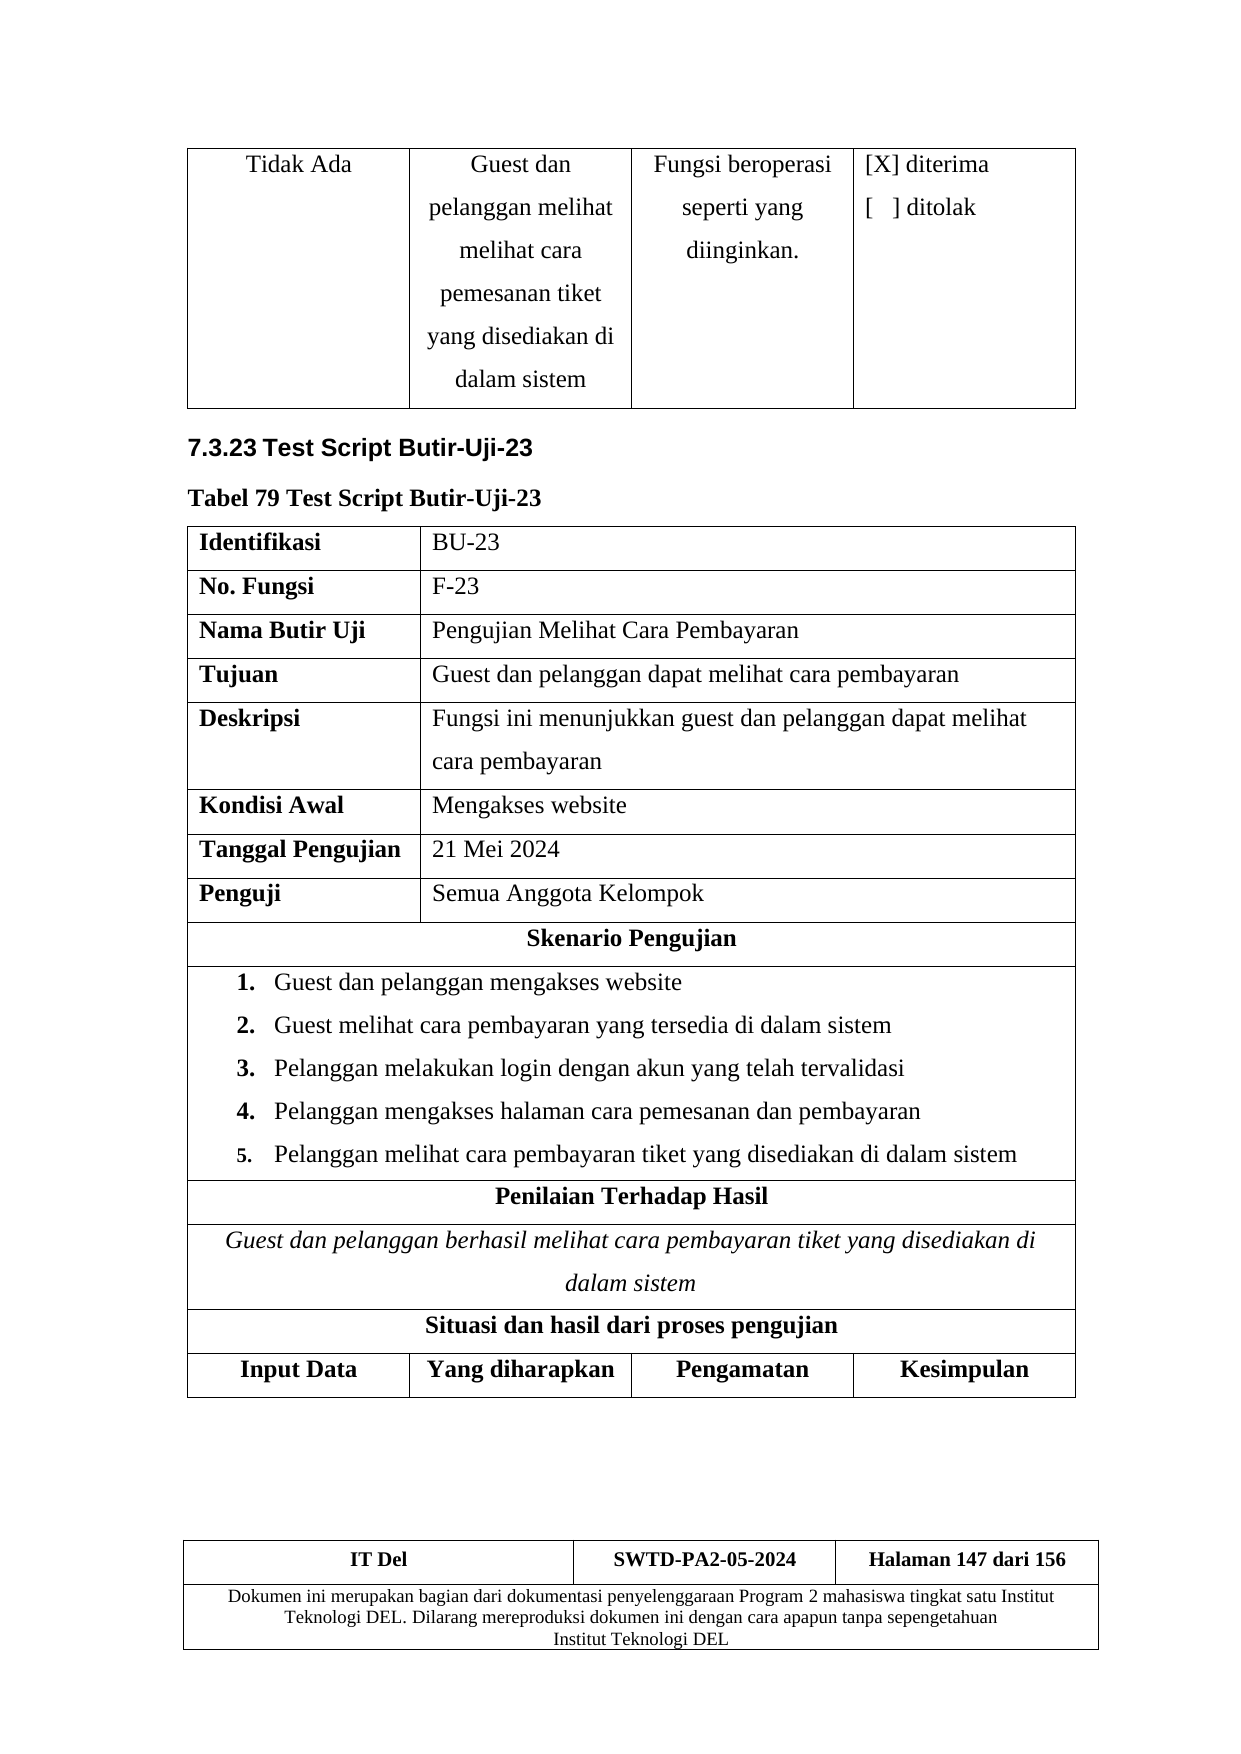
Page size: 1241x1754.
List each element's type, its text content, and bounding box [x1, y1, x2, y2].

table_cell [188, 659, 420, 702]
subtitle Test Script Butir-Uji-23 [187, 433, 1092, 462]
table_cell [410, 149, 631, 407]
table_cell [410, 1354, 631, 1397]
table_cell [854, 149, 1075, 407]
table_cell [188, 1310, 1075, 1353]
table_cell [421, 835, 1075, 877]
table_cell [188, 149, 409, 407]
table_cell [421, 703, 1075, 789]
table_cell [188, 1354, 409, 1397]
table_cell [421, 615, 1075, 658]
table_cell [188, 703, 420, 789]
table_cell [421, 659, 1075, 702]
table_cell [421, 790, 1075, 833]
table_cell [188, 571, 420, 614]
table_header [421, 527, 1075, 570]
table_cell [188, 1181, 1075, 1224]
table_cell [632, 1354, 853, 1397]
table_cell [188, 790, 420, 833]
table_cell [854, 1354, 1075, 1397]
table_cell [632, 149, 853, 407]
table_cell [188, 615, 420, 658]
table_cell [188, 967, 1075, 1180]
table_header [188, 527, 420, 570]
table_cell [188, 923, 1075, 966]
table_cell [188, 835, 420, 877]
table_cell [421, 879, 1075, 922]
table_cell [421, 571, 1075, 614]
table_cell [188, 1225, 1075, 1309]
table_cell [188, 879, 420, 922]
